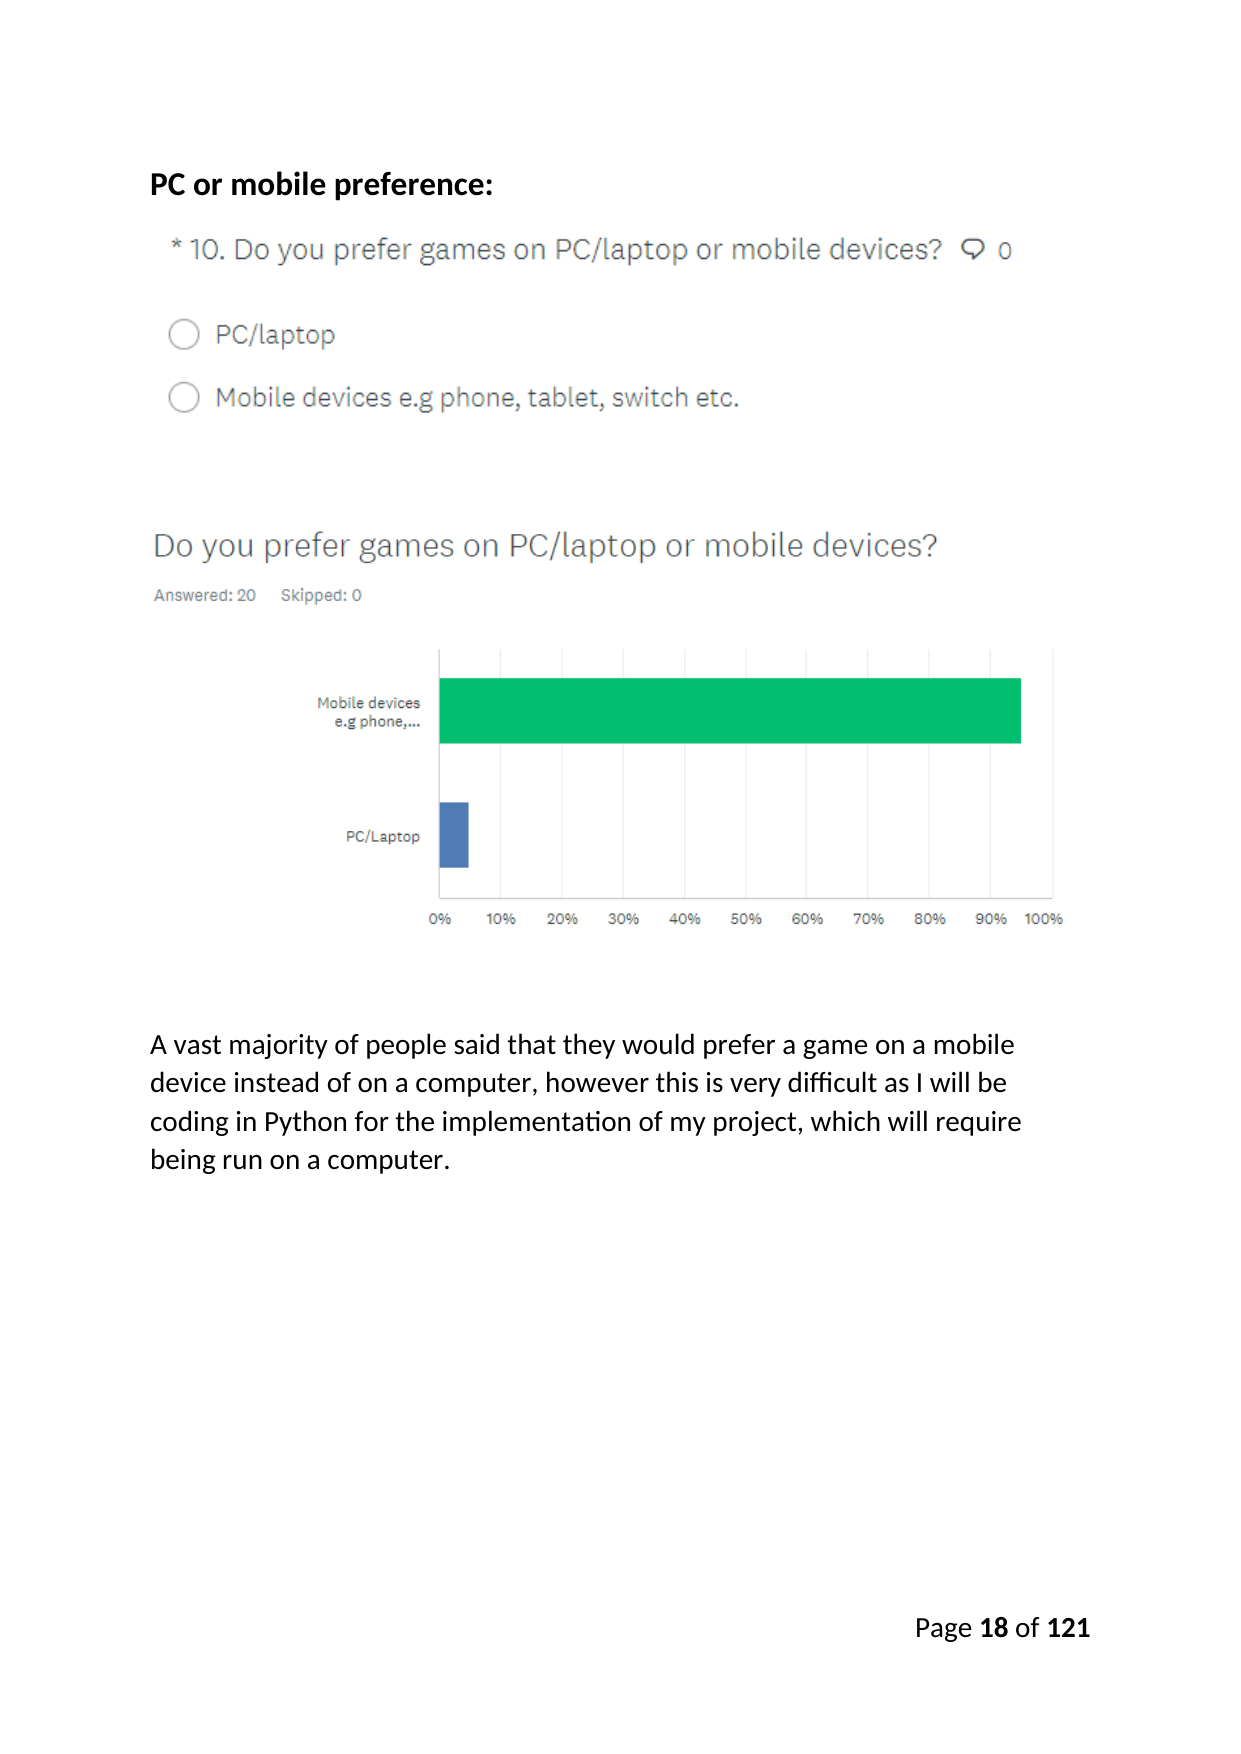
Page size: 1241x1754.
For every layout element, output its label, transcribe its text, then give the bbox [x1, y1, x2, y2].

picture [146, 218, 1034, 442]
subtitle PC or mobile preference: [150, 162, 1090, 203]
picture [150, 520, 1080, 949]
text A vast majority of people said that they would prefer a game on a mobile device instead of on a computer, however this is very difficult as I will be coding in Python for the implementation of my project, which will require being run on a computer. [150, 1026, 1090, 1177]
